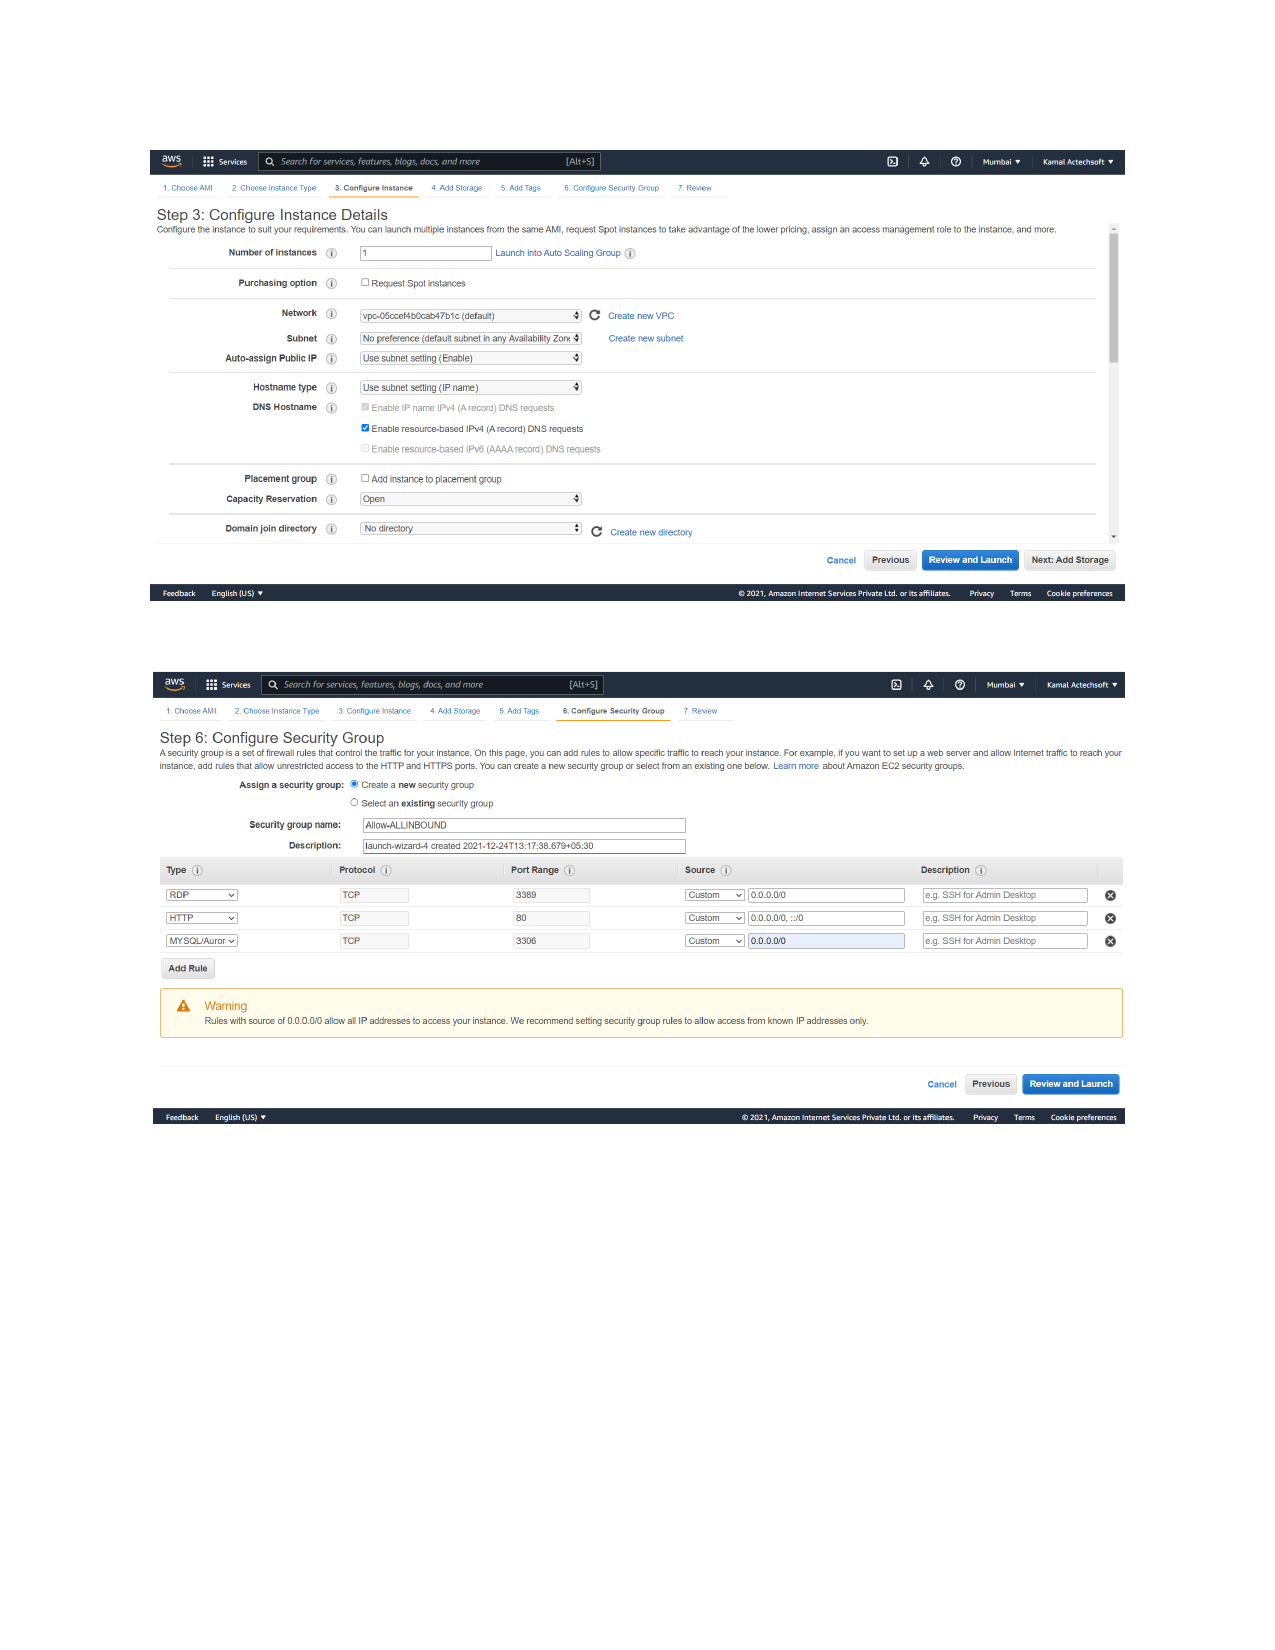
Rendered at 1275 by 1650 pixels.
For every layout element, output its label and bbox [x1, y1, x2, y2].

picture [153, 668, 1125, 1124]
picture [150, 150, 1125, 601]
